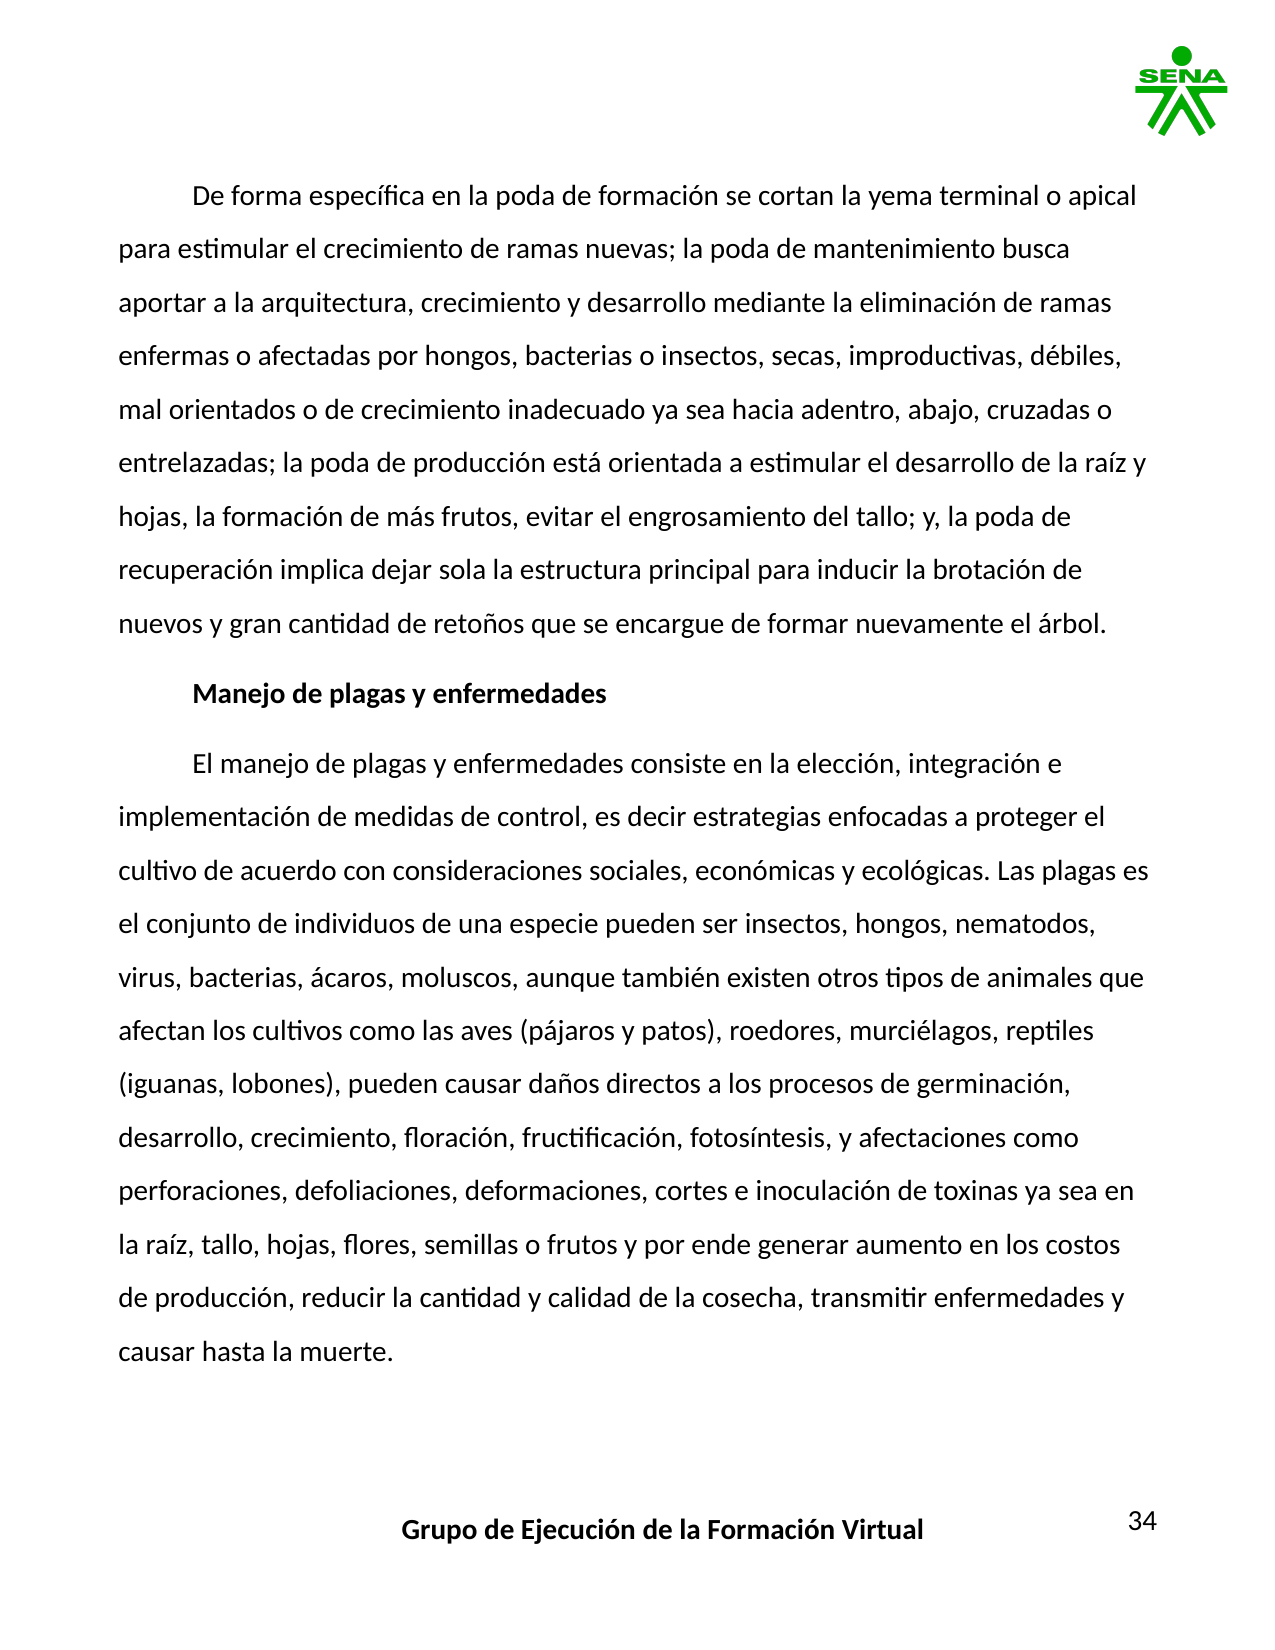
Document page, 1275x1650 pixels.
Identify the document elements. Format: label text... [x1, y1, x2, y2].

text Manejo de plagas y enfermedades [118, 675, 1157, 710]
text De forma específica en la poda de formación se cortan la yema terminal o apical para estimular el crecimiento de ramas nuevas; la poda de mantenimiento busca aportar a la arquitectura, crecimiento y desarrollo mediante la eliminación de ramas enfermas o afectadas por hongos, bacterias o insectos, secas, improductivas, débiles, mal orientados o de crecimiento inadecuado ya sea hacia adentro, abajo, cruzadas o entrelazadas; la poda de producción está orientada a estimular el desarrollo de la raíz y hojas, la formación de más frutos, evitar el engrosamiento del tallo; y, la poda de recuperación implica dejar sola la estructura principal para inducir la brotación de nuevos y gran cantidad de retoños que se encargue de formar nuevamente el árbol. [118, 177, 1157, 640]
text El manejo de plagas y enfermedades consiste en la elección, integración e implementación de medidas de control, es decir estrategias enfocadas a proteger el cultivo de acuerdo con consideraciones sociales, económicas y ecológicas. Las plagas es el conjunto de individuos de una especie pueden ser insectos, hongos, nematodos, virus, bacterias, ácaros, moluscos, aunque también existen otros tipos de animales que afectan los cultivos como las aves (pájaros y patos), roedores, murciélagos, reptiles (iguanas, lobones), pueden causar daños directos a los procesos de germinación, desarrollo, crecimiento, floración, fructificación, fotosíntesis, y afectaciones como perforaciones, defoliaciones, deformaciones, cortes e inoculación de toxinas ya sea en la raíz, tallo, hojas, flores, semillas o frutos y por ende generar aumento en los costos de producción, reducir la cantidad y calidad de la cosecha, transmitir enfermedades y causar hasta la muerte. [118, 745, 1157, 1368]
picture [1135, 46, 1228, 136]
